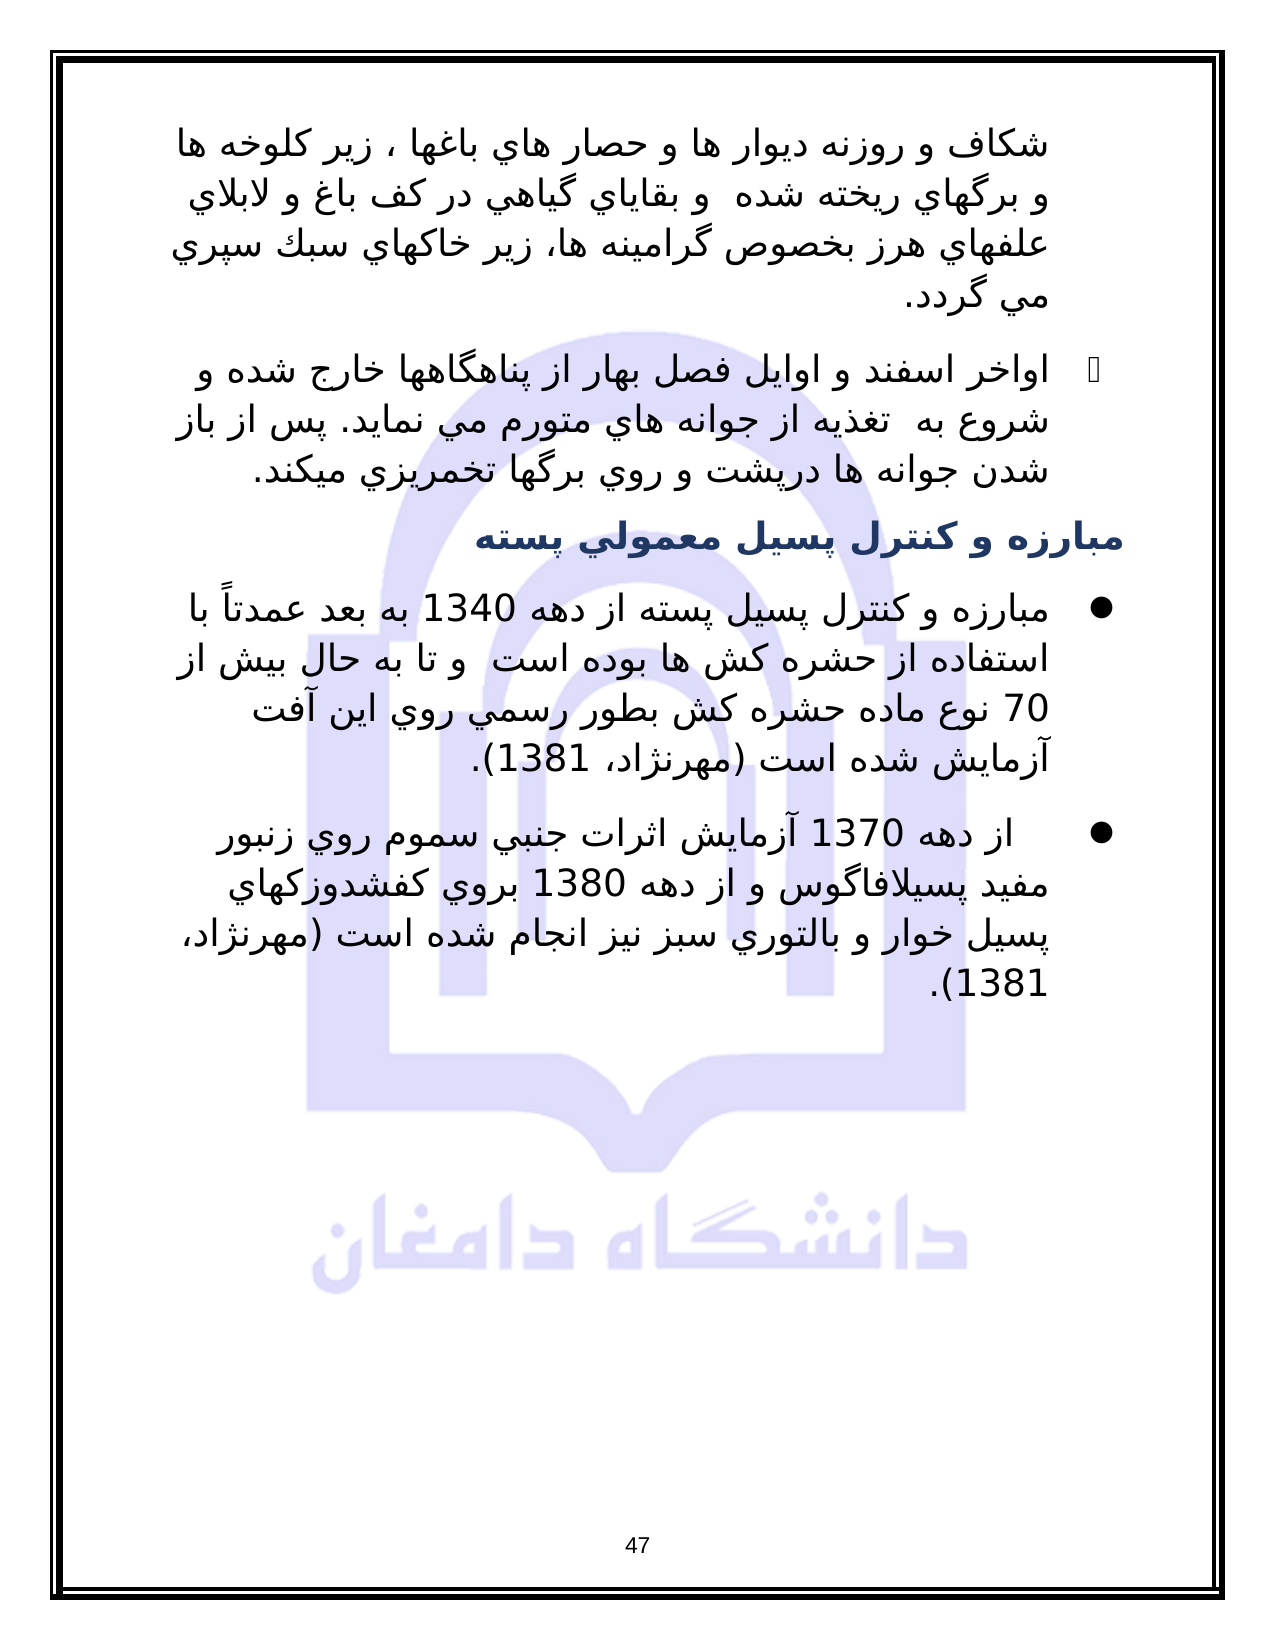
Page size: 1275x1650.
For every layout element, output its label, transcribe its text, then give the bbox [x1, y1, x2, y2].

subtitle مبارزه و كنترل پسيل معمولي پسته [150, 514, 1125, 558]
list مبارزه و كنترل پسيل پسته از دهه 1340 به بعد عمدتاً با استفاده از حشره كش ها بوده است و تا به حال بيش از 70 نوع ماده حشره كش بطور رسمي روي اين آفت آزمايش شده است (مهرنژاد، 1381). [150, 586, 1087, 780]
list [150, 122, 1087, 316]
list اواخر اسفند و اوايل فصل بهار از پناهگاهها خارج شده و شروع به تغذيه از جوانه هاي متورم مي نمايد. پس از باز شدن جوانه ها درپشت و روي برگها تخمريزي ميكند. [150, 347, 1087, 491]
list از دهه 1370 آزمايش اثرات جنبي سموم روي زنبور مفيد پسيلافاگوس و از دهه 1380 بروي كفشدوزكهاي پسيل خوار و بالتوري سبز نيز انجام شده است (مهرنژاد، 1381). [150, 812, 1087, 1006]
